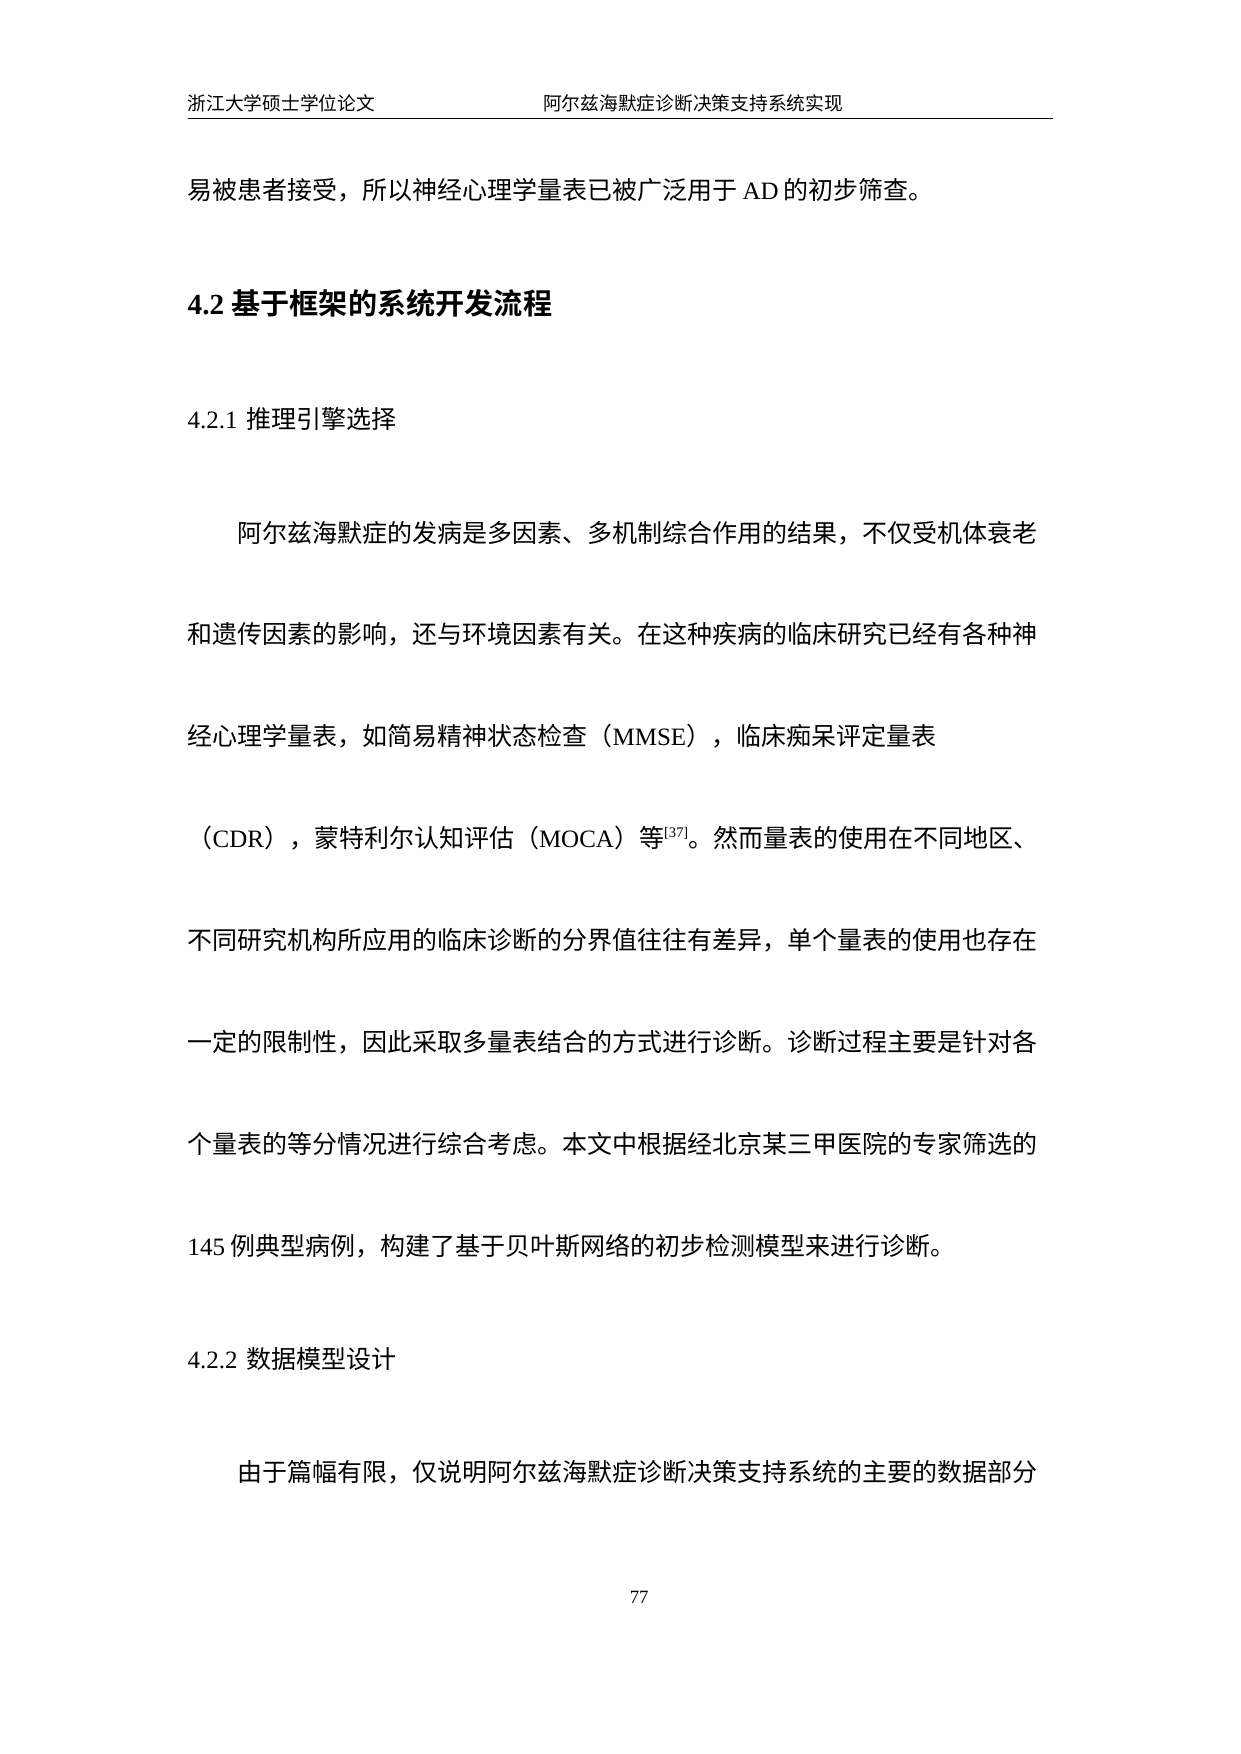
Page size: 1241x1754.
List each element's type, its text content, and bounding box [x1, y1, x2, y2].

text 阿尔兹海默症的发病是多因素、多机制综合作用的结果，不仅受机体衰老和遗传因素的影响，还与环境因素有关。在这种疾病的临床研究已经有各种神经心理学量表，如简易精神状态检查（MMSE），临床痴呆评定量表（CDR），蒙特利尔认知评估（MOCA）等[37]。然而量表的使用在不同地区、不同研究机构所应用的临床诊断的分界值往往有差异，单个量表的使用也存在一定的限制性，因此采取多量表结合的方式进行诊断。诊断过程主要是针对各个量表的等分情况进行综合考虑。本文中根据经北京某三甲医院的专家筛选的145例典型病例，构建了基于贝叶斯网络的初步检测模型来进行诊断。 [187, 497, 1053, 1278]
subtitle 推理引擎选择 [187, 384, 1053, 452]
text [187, 1437, 1053, 1504]
subtitle 数据模型设计 [187, 1323, 1053, 1391]
subtitle 基于框架的系统开发流程 [187, 268, 1053, 336]
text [187, 155, 1053, 223]
